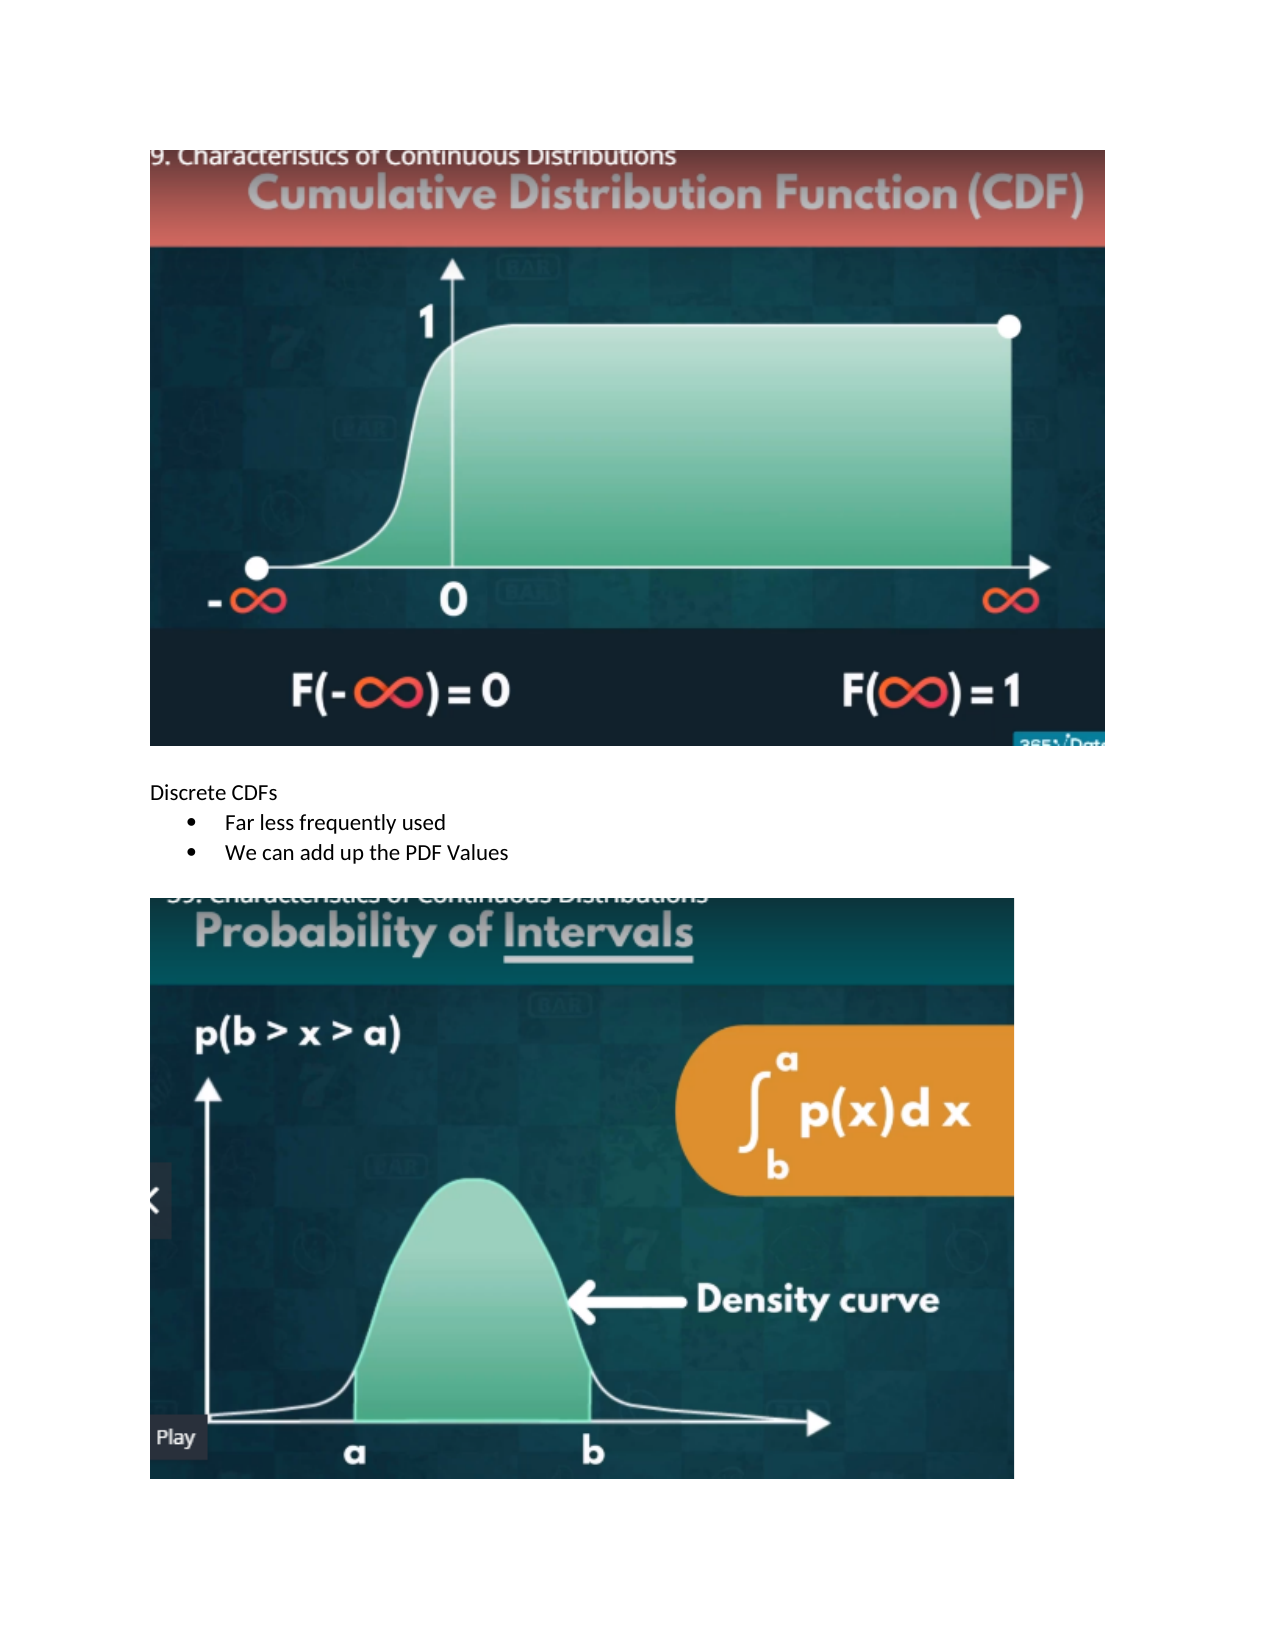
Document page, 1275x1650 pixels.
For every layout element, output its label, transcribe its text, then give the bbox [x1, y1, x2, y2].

picture [150, 898, 1015, 1479]
list We can add up the PDF Values [187, 838, 1125, 866]
list Far less frequently used [187, 808, 1125, 836]
picture [150, 150, 1105, 746]
text Discrete CDFs [150, 778, 1125, 806]
picture [1020, 739, 1060, 746]
